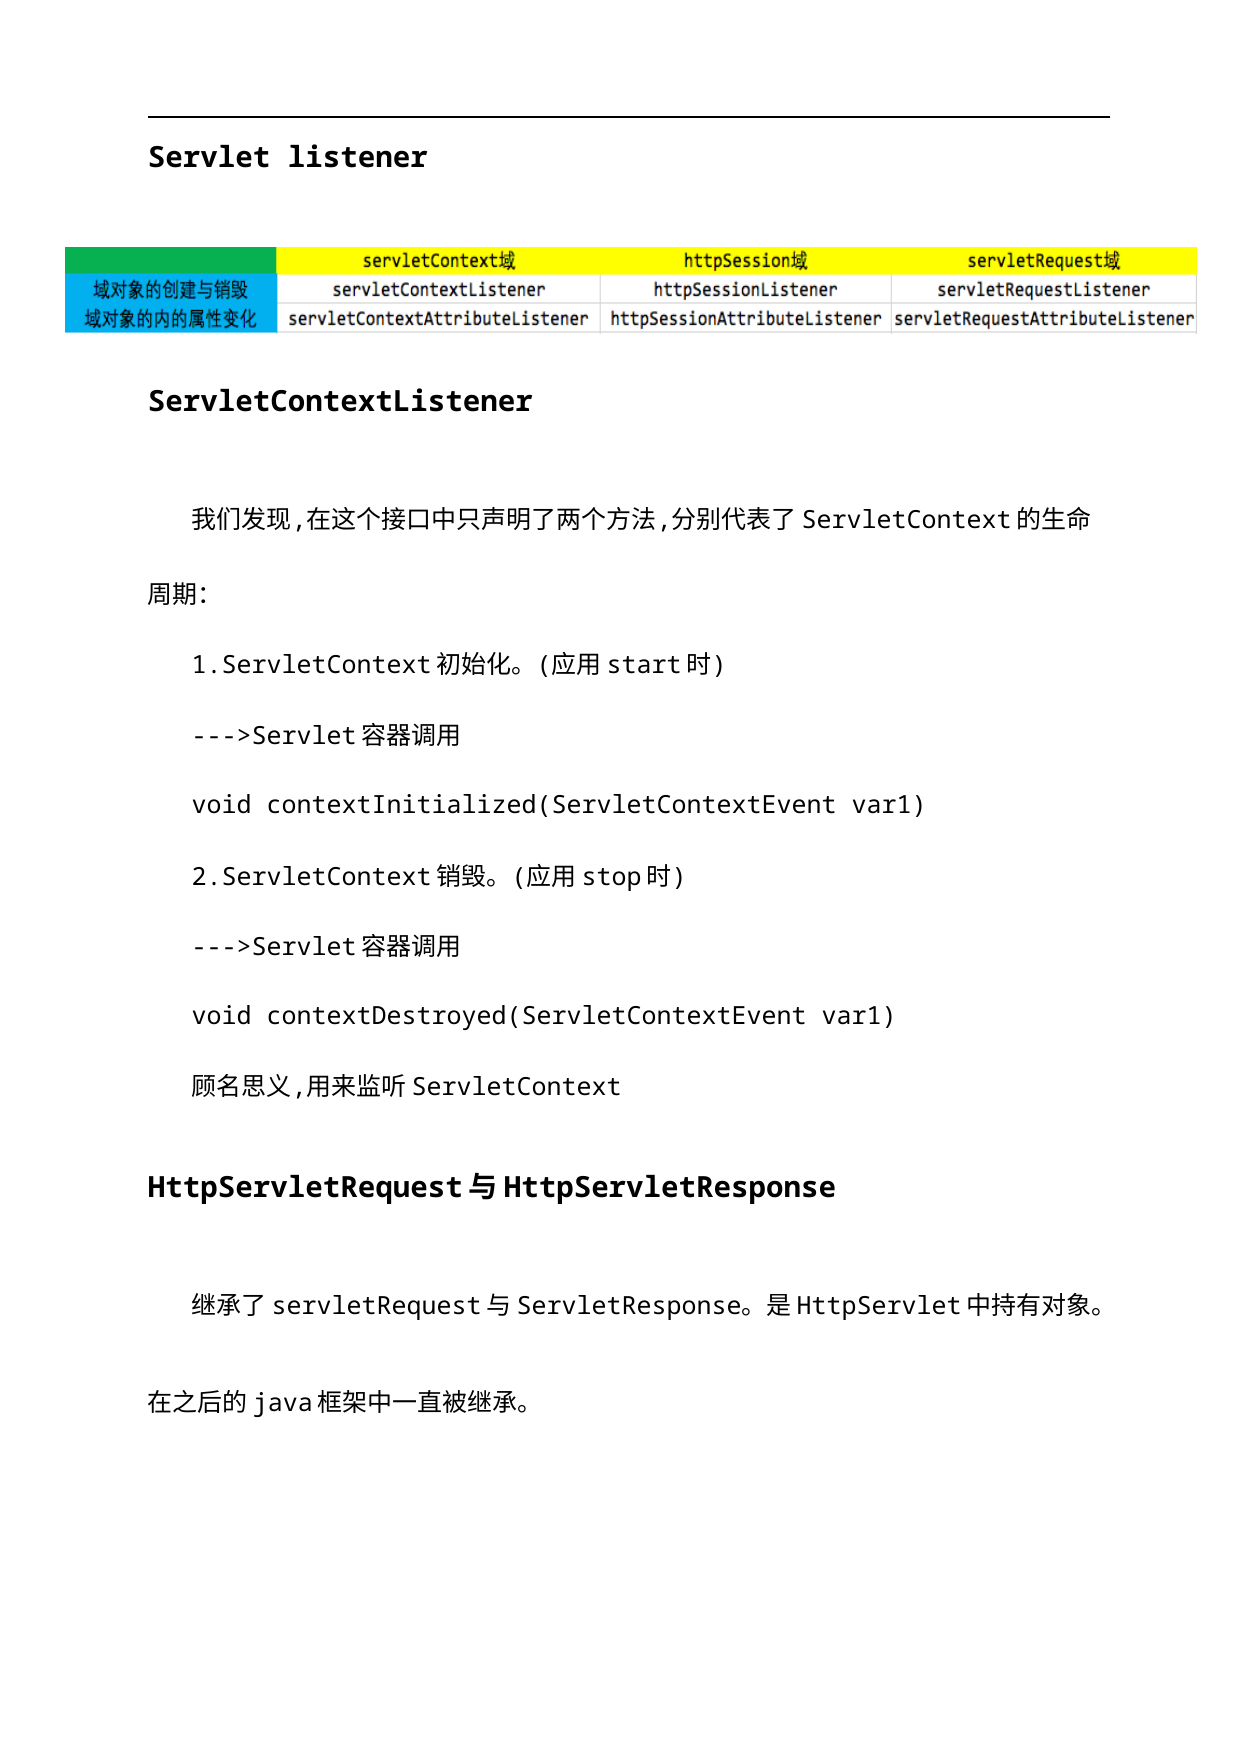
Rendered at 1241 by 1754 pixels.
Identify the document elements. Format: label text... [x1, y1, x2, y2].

text 1.ServletContext初始化。(应用start时) [148, 631, 1110, 696]
subtitle Servlet listener [148, 124, 1110, 189]
text 继承了servletRequest与ServletResponse。是HttpServlet中持有对象。在之后的java框架中一直被继承。 [148, 1271, 1110, 1433]
text 顾名思义,用来监听ServletContext [148, 1052, 1110, 1117]
picture [96, 282, 102, 293]
text 2.ServletContext销毁。(应用stop时) [148, 842, 1110, 907]
text void contextInitialized(ServletContextEvent var1) [148, 771, 1110, 836]
text --->Servlet容器调用 [148, 912, 1110, 977]
text void contextDestroyed(ServletContextEvent var1) [148, 982, 1110, 1047]
text --->Servlet容器调用 [148, 701, 1110, 766]
subtitle ServletContextListener [148, 368, 1110, 433]
picture [65, 247, 1197, 334]
text 我们发现,在这个接口中只声明了两个方法,分别代表了ServletContext的生命周期： [148, 486, 1110, 625]
subtitle HttpServletRequest与HttpServletResponse [148, 1152, 1110, 1217]
